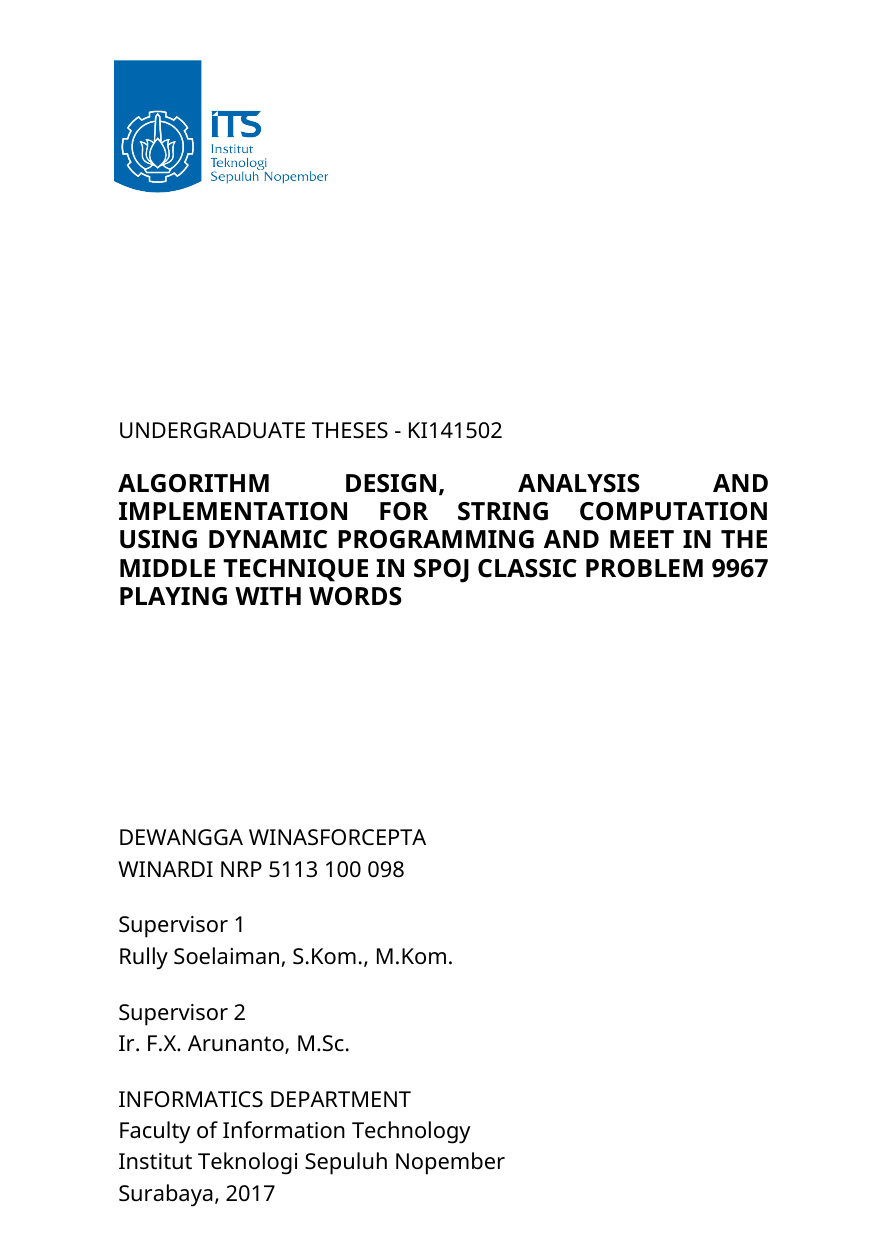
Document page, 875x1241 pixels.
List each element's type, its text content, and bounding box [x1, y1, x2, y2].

text DEWANGGA WINASFORCEPTA WINARDI NRP 5113 100 098 [118, 822, 523, 883]
text Ir. F.X. Arunanto, M.Sc. [118, 1028, 523, 1058]
text ALGORITHM DESIGN, ANALYSIS AND IMPLEMENTATION FOR STRING COMPUTATION USING DYNAMIC PROGRAMMING AND MEET IN THE MIDDLE TECHNIQUE IN SPOJ CLASSIC PROBLEM 9967 PLAYING WITH WORDS [118, 470, 769, 611]
text Supervisor 2 [118, 996, 523, 1026]
picture [0, 0, 874, 1241]
text Rully Soelaiman, S.Kom., M.Kom. [118, 941, 523, 970]
text UNDERGRADUATE THESES - KI141502 [118, 415, 523, 445]
text INFORMATICS DEPARTMENT [118, 1084, 523, 1113]
text Faculty of Information Technology Institut Teknologi Sepuluh Nopember Surabaya, 2017 [118, 1115, 523, 1207]
text Supervisor 1 [118, 909, 523, 939]
